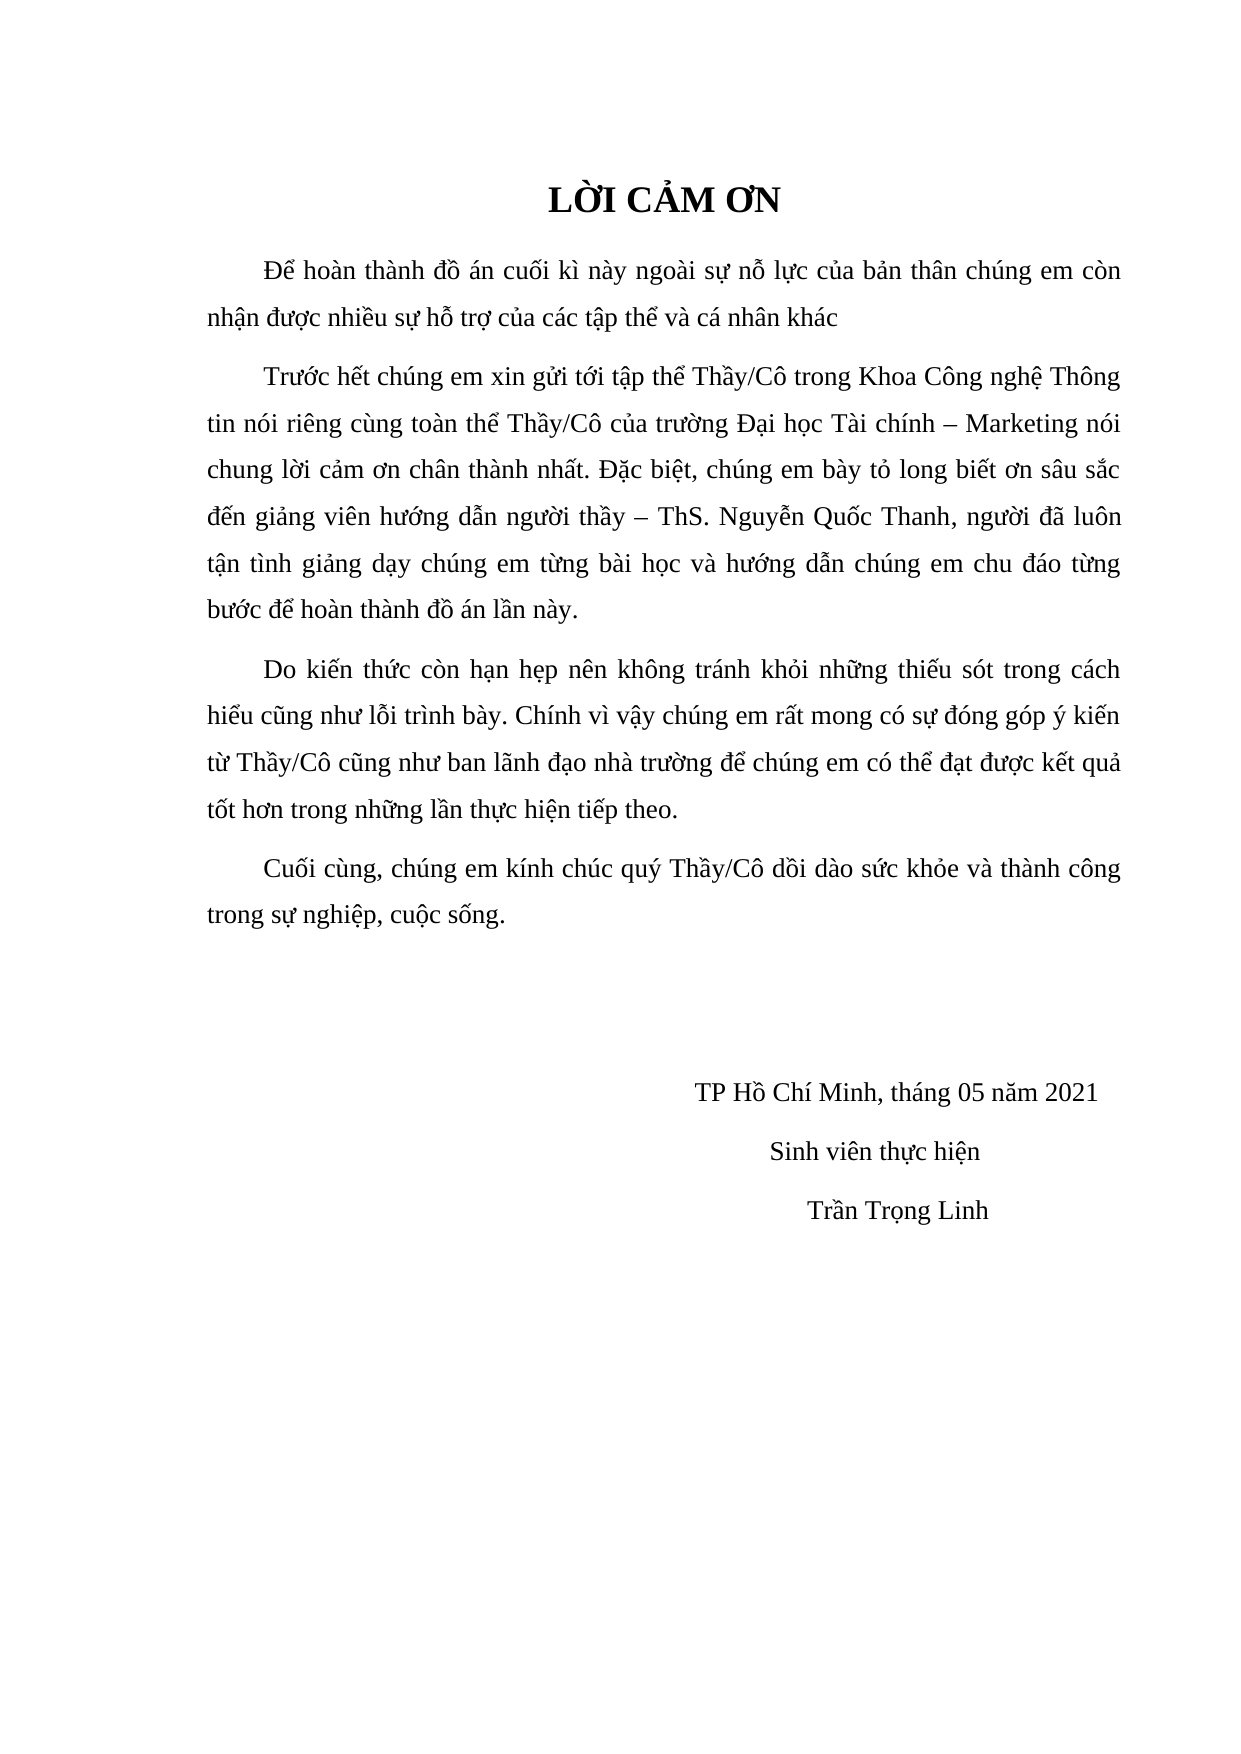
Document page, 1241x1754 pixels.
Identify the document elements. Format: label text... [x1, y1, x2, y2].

text Do kiến thức còn hạn hẹp nên không tránh khỏi những thiếu sót trong cách hiểu cũng như lỗi trình bày. Chính vì vậy chúng em rất mong có sự đóng góp ý kiến từ Thầy/Cô cũng như ban lãnh đạo nhà trường để chúng em có thể đạt được kết quả tốt hơn trong những lần thực hiện tiếp theo. [207, 653, 1122, 824]
text Sinh viên thực hiện [207, 1135, 1122, 1166]
text Trước hết chúng em xin gửi tới tập thể Thầy/Cô trong Khoa Công nghệ Thông tin nói riêng cùng toàn thể Thầy/Cô của trường Đại học Tài chính – Marketing nói chung lời cảm ơn chân thành nhất. Đặc biệt, chúng em bày tỏ long biết ơn sâu sắc đến giảng viên hướng dẫn người thầy – ThS. Nguyễn Quốc Thanh, người đã luôn tận tình giảng dạy chúng em từng bài học và hướng dẫn chúng em chu đáo từng bước để hoàn thành đồ án lần này. [207, 360, 1122, 625]
text TP Hồ Chí Minh, tháng 05 năm 2021 [207, 1076, 1122, 1107]
text Trần Trọng Linh [207, 1194, 1122, 1226]
text Cuối cùng, chúng em kính chúc quý Thầy/Cô dồi dào sức khỏe và thành công trong sự nghiệp, cuộc sống. [207, 852, 1122, 930]
list LỜI CẢM ƠN [207, 177, 1122, 220]
text Để hoàn thành đồ án cuối kì này ngoài sự nỗ lực của bản thân chúng em còn nhận được nhiều sự hỗ trợ của các tập thể và cá nhân khác [207, 254, 1122, 332]
